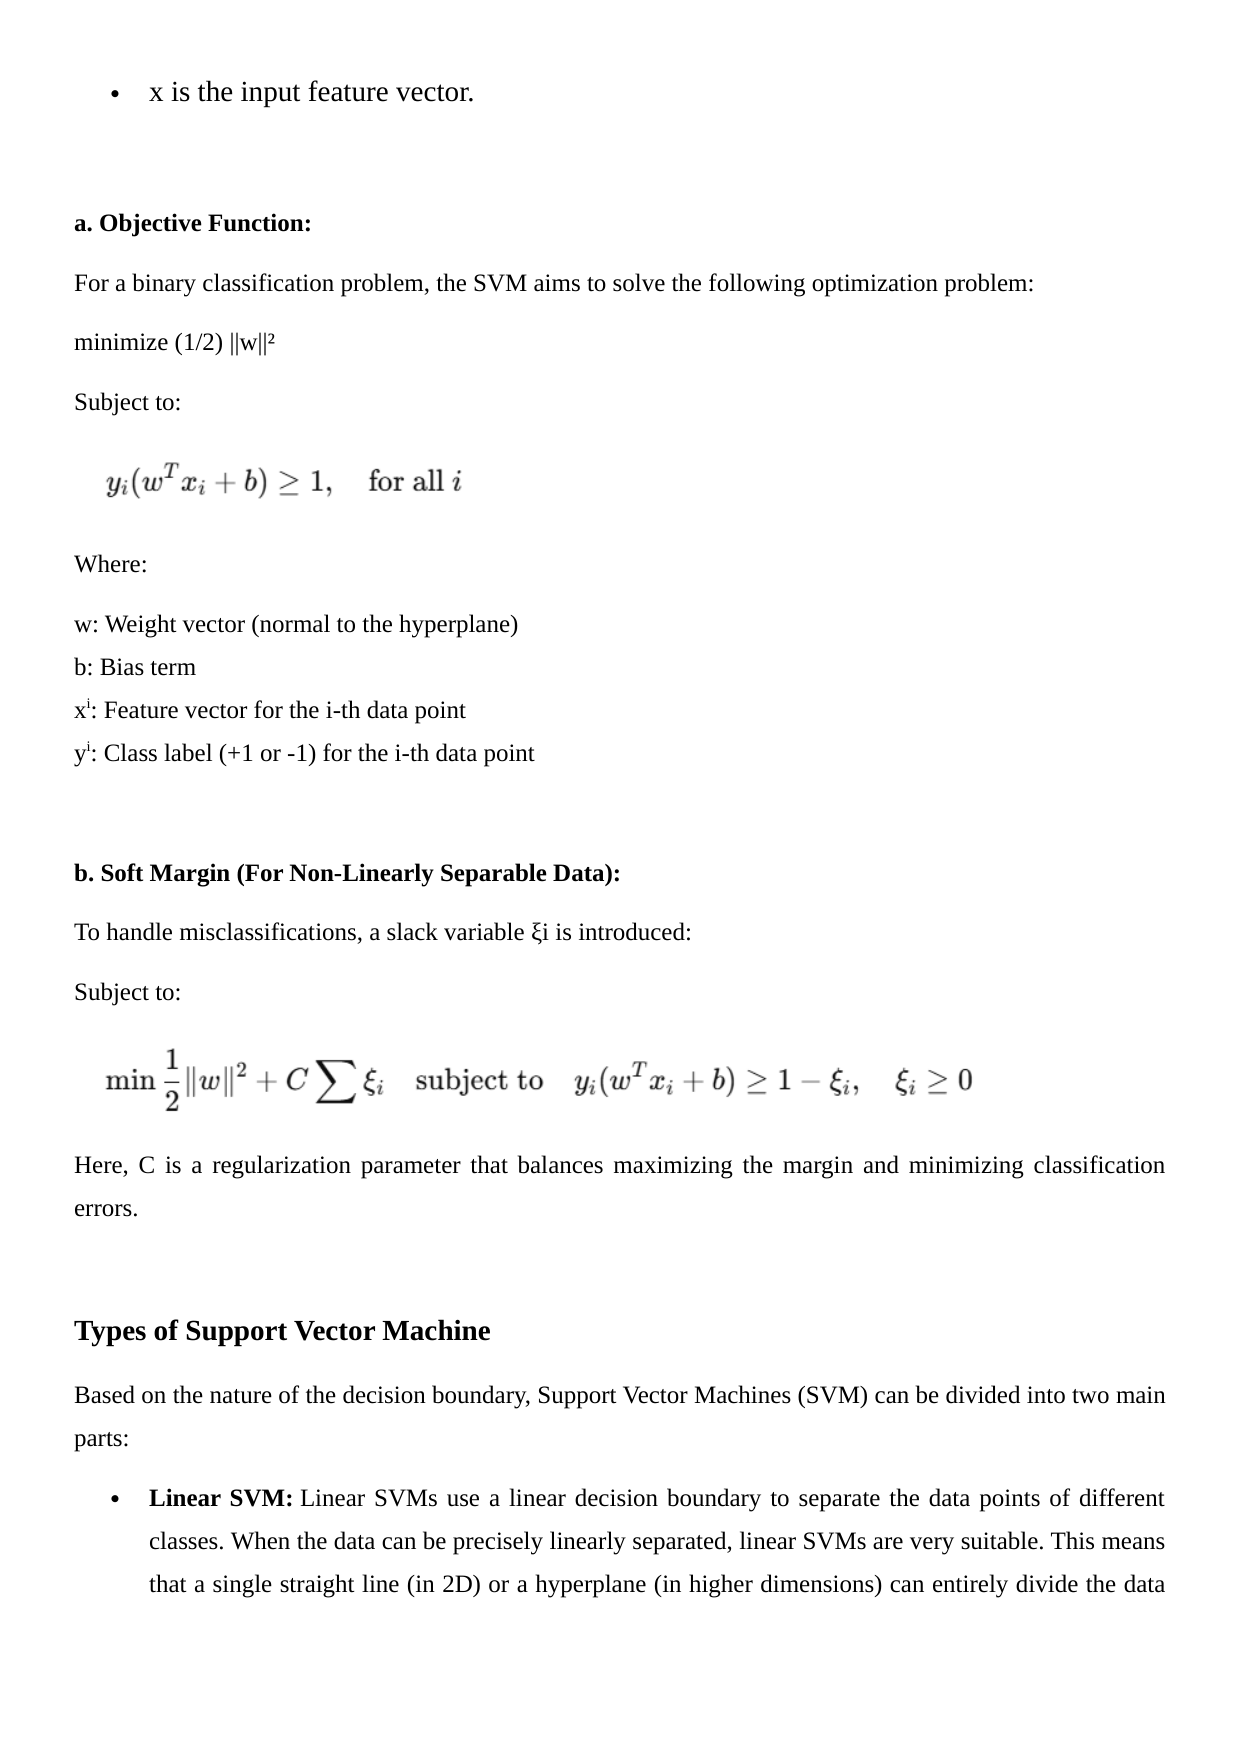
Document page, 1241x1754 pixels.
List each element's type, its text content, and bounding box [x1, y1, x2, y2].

text b. Soft Margin (For Non-Linearly Separable Data): [74, 858, 1166, 886]
text minimize (1/2) ||w||² [74, 327, 1166, 356]
text Based on the nature of the decision boundary, Support Vector Machines (SVM) can be divided into two main parts: [74, 1380, 1166, 1452]
text Where: [74, 549, 1166, 578]
text To handle misclassifications, a slack variable ξi is introduced: [74, 917, 1166, 946]
text Subject to: [74, 387, 1166, 416]
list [111, 1483, 1166, 1598]
text Subject to: [74, 977, 1166, 1006]
text Types of Support Vector Machine [74, 1313, 1166, 1346]
picture [73, 447, 488, 519]
text Here, C is a regularization parameter that balances maximizing the margin and minimizing classification errors. [74, 1150, 1166, 1222]
text w: Weight vector (normal to the hyperplane) b: Bias term xi: Feature vector for the i-th data point yi: Class label (+1 or -1) for the i-th data point [74, 609, 1166, 767]
picture [73, 1037, 997, 1120]
list x is the input feature vector. [111, 74, 1166, 107]
text a. Objective Function: [74, 208, 1166, 237]
text For a binary classification problem, the SVM aims to solve the following optimization problem: [74, 268, 1166, 296]
